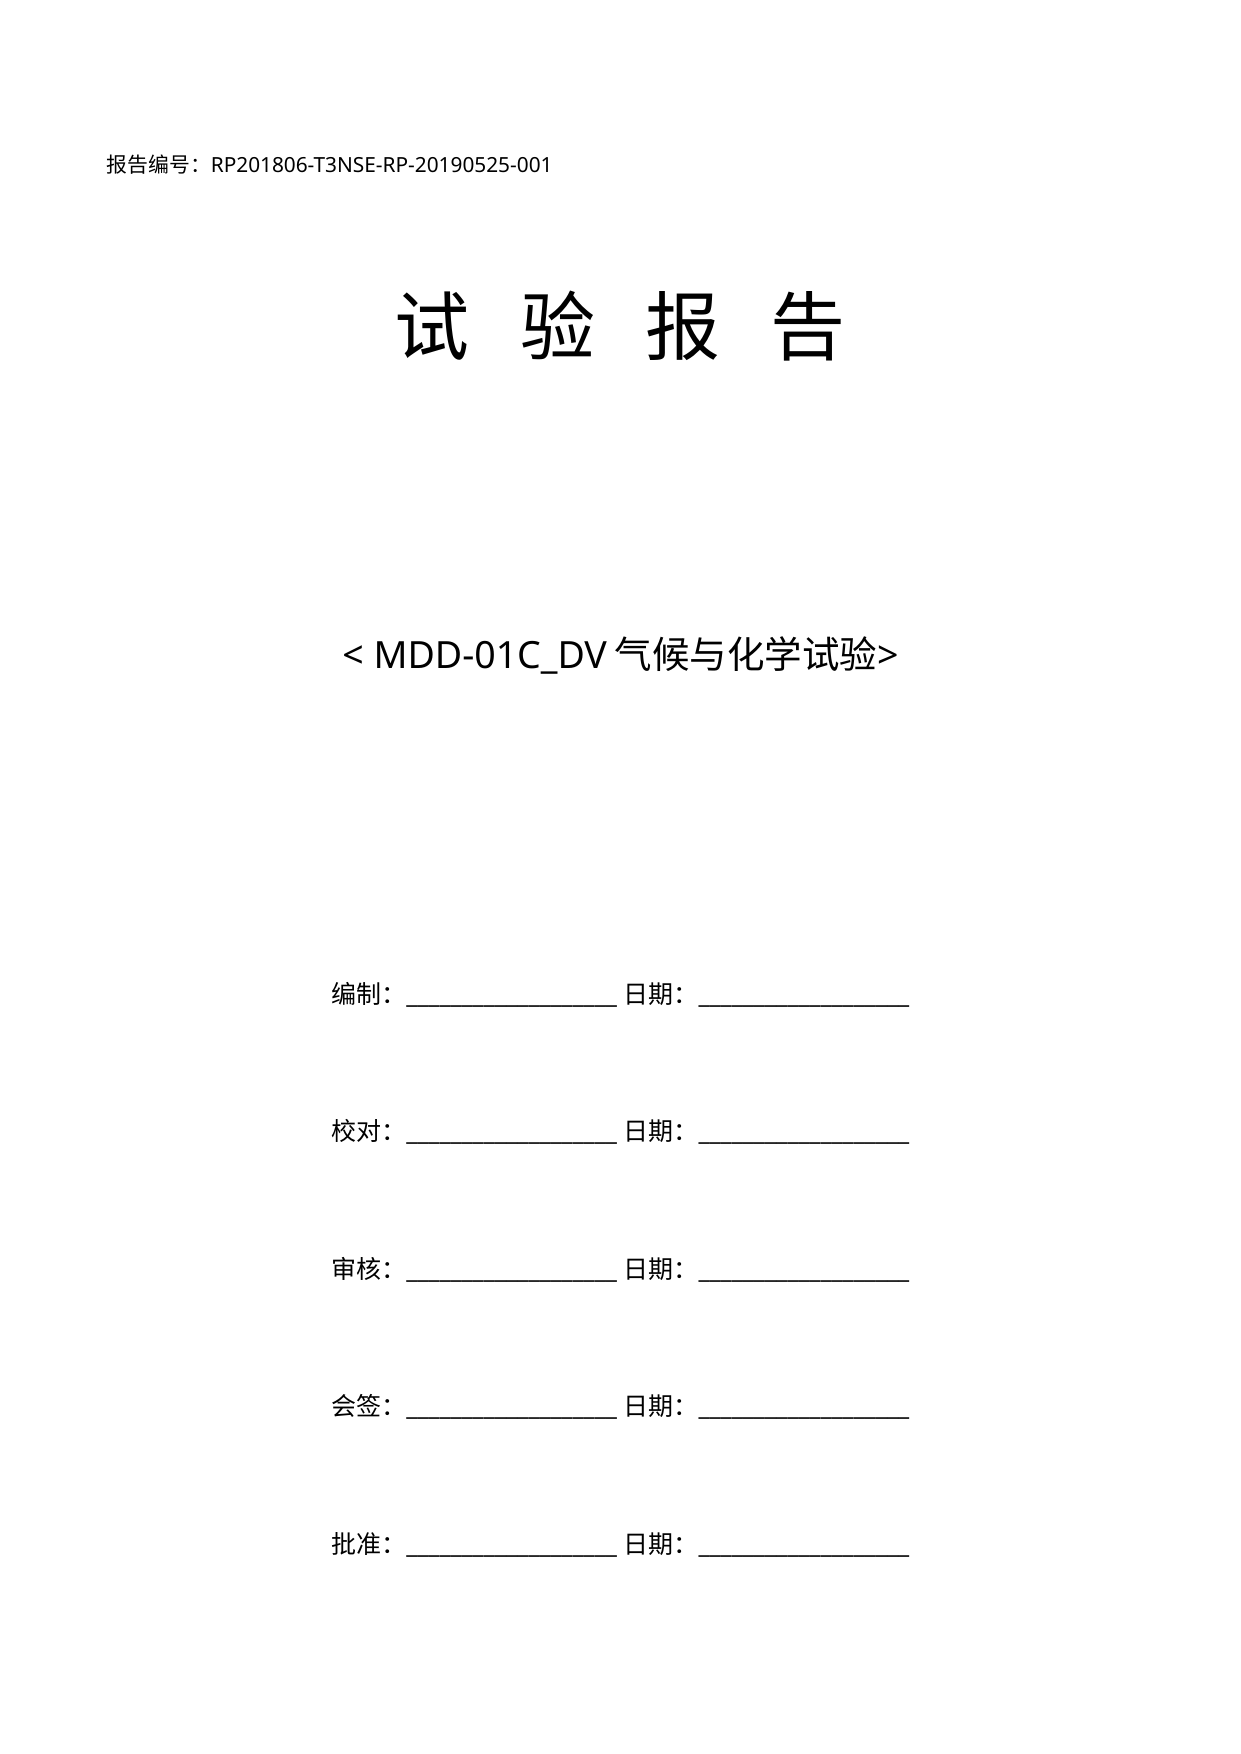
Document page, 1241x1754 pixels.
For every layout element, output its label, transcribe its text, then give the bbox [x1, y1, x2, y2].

text 会签：___________________ 日期：___________________ [106, 1372, 1134, 1437]
text 审核：___________________ 日期：___________________ [106, 1235, 1134, 1300]
text 校对：___________________ 日期：___________________ [106, 1097, 1134, 1162]
text < MDD-01C_DV气候与化学试验> [106, 620, 1134, 685]
text 报告编号：RP201806-T3NSE-RP-20190525-001 [106, 147, 1134, 180]
text 批准：___________________ 日期：___________________ [106, 1510, 1134, 1575]
text 编制：___________________ 日期：___________________ [106, 960, 1134, 1025]
text 试 验 报 告 [106, 257, 1134, 387]
